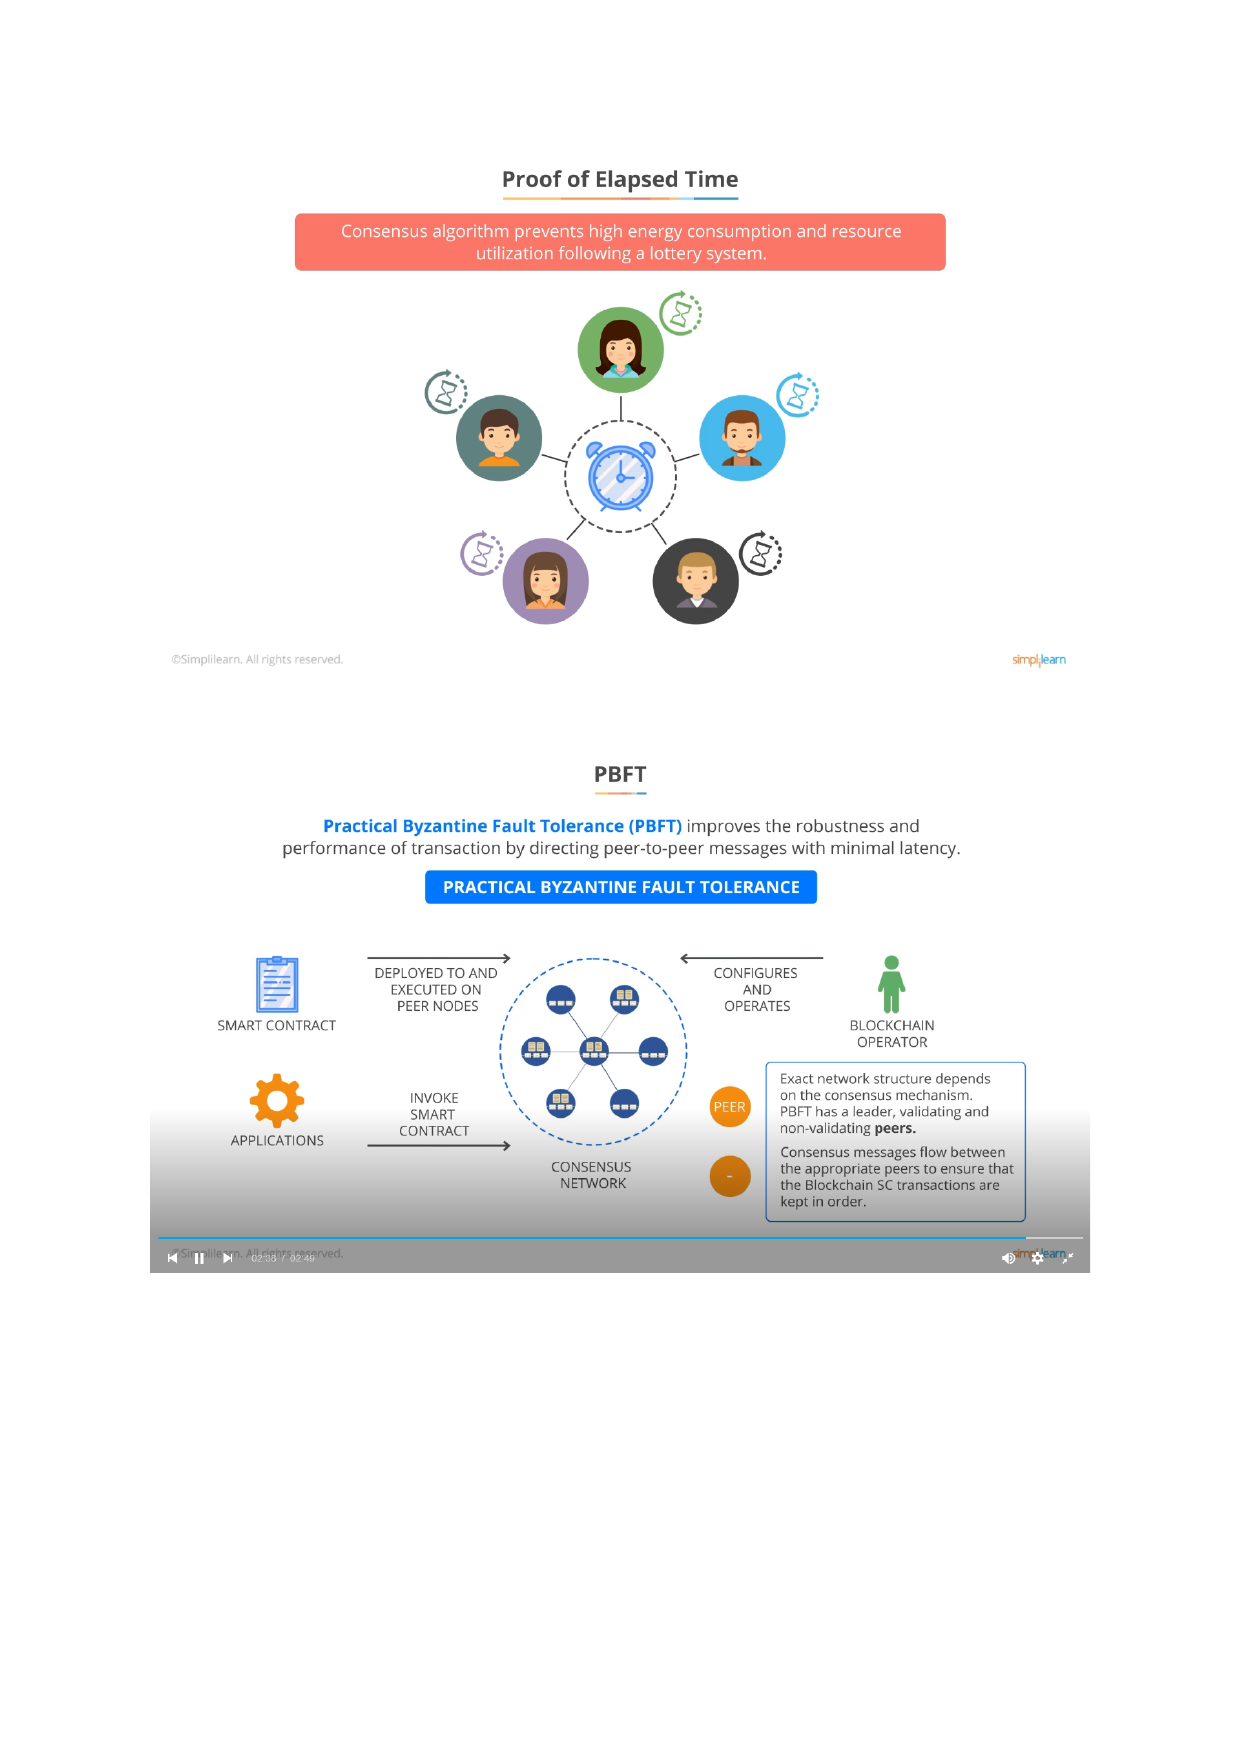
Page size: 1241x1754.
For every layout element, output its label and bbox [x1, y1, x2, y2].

picture [150, 744, 1091, 1273]
picture [150, 150, 1091, 679]
